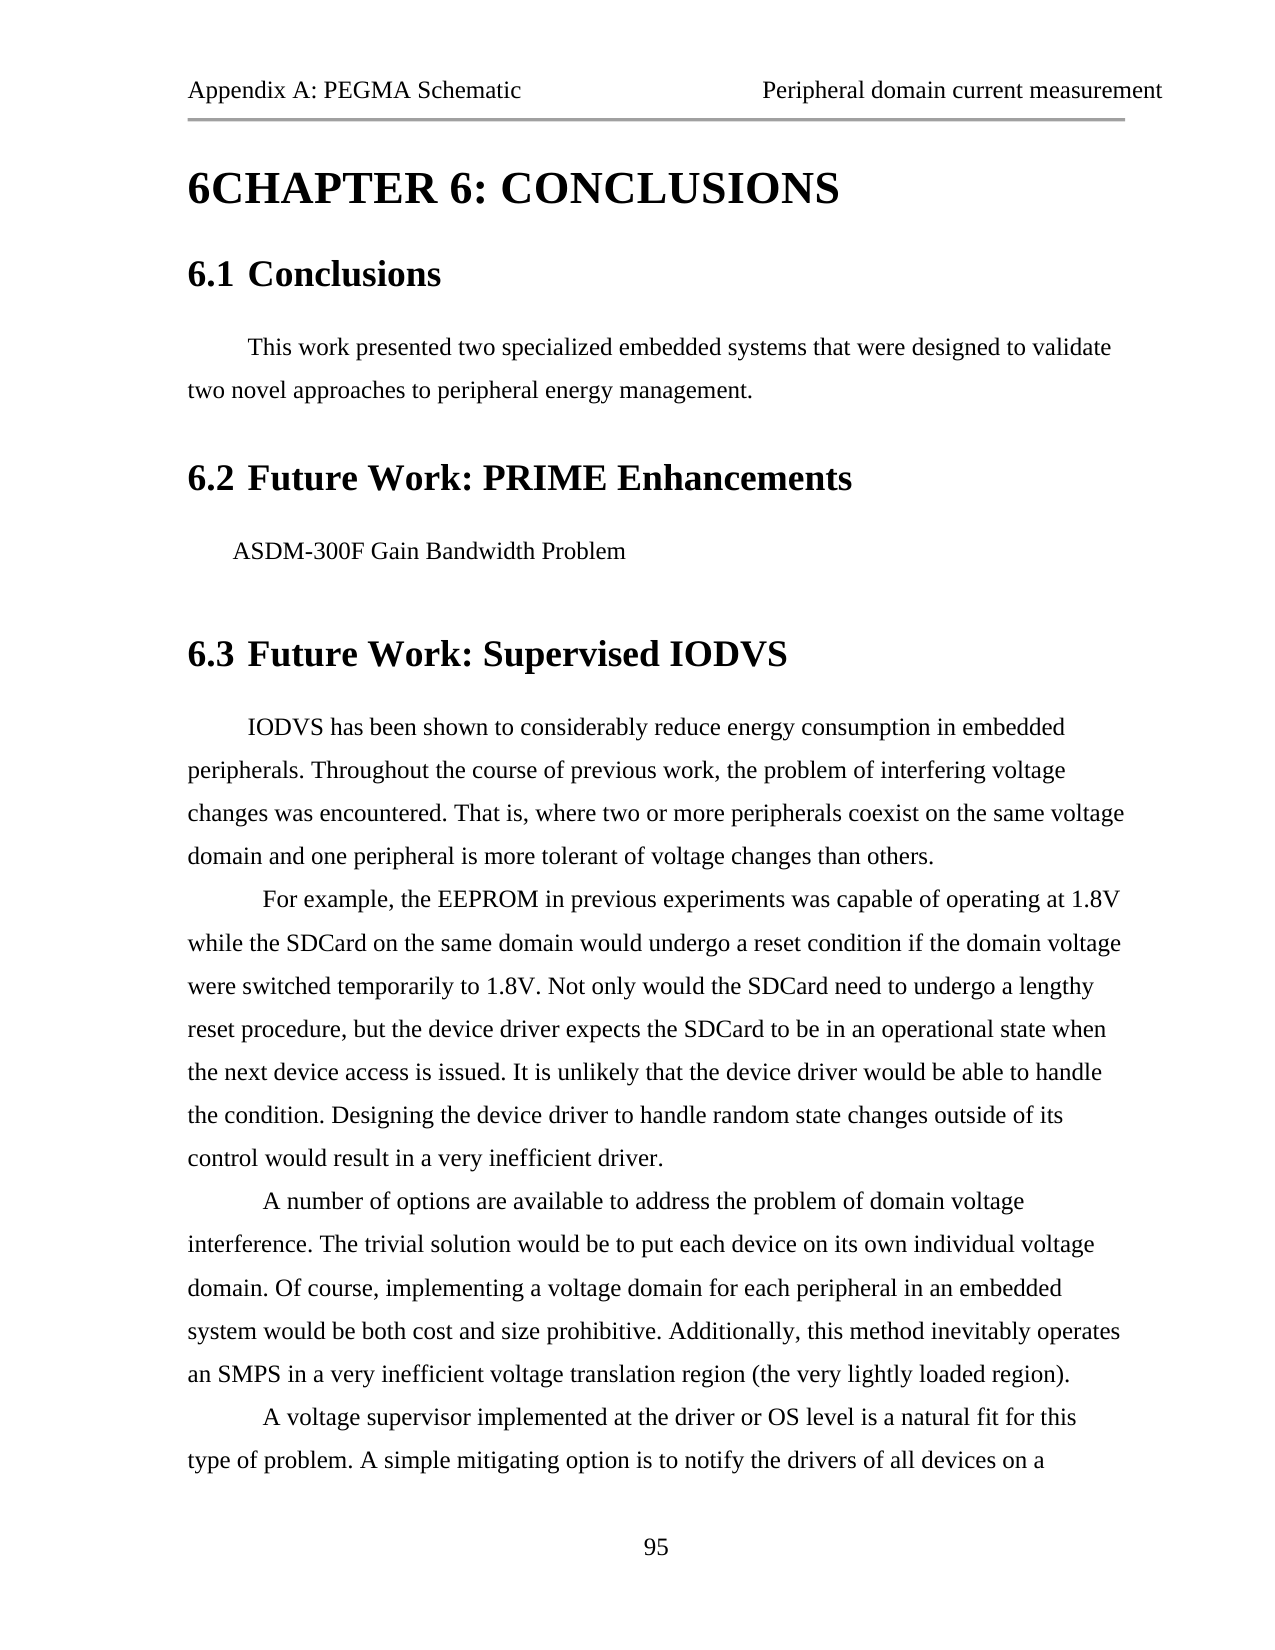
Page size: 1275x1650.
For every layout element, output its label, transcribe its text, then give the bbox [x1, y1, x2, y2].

text This work presented two specialized embedded systems that were designed to validate two novel approaches to peripheral energy management. [187, 332, 1125, 404]
subtitle Conclusions [187, 251, 1125, 294]
subtitle Chapter 6: Conclusions [187, 161, 1125, 214]
text IODVS has been shown to considerably reduce energy consumption in embedded peripherals. Throughout the course of previous work, the problem of interfering voltage changes was encountered. That is, where two or more peripherals coexist on the same voltage domain and one peripheral is more tolerant of voltage changes than others. [187, 712, 1125, 870]
subtitle Future Work: Supervised IODVS [187, 631, 1125, 674]
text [187, 1402, 1125, 1474]
subtitle Future Work: PRIME Enhancements [187, 456, 1125, 499]
text A number of options are available to address the problem of domain voltage interference. The trivial solution would be to put each device on its own individual voltage domain. Of course, implementing a voltage domain for each peripheral in an embedded system would be both cost and size prohibitive. Additionally, this method inevitably operates an SMPS in a very inefficient voltage translation region (the very lightly loaded region). [187, 1186, 1125, 1388]
text ASDM-300F Gain Bandwidth Problem [187, 536, 1125, 565]
text For example, the EEPROM in previous experiments was capable of operating at 1.8V while the SDCard on the same domain would undergo a reset condition if the domain voltage were switched temporarily to 1.8V. Not only would the SDCard need to undergo a lengthy reset procedure, but the device driver expects the SDCard to be in an operational state when the next device access is issued. It is unlikely that the device driver would be able to handle the condition. Designing the device driver to handle random state changes outside of its control would result in a very inefficient driver. [187, 884, 1125, 1172]
